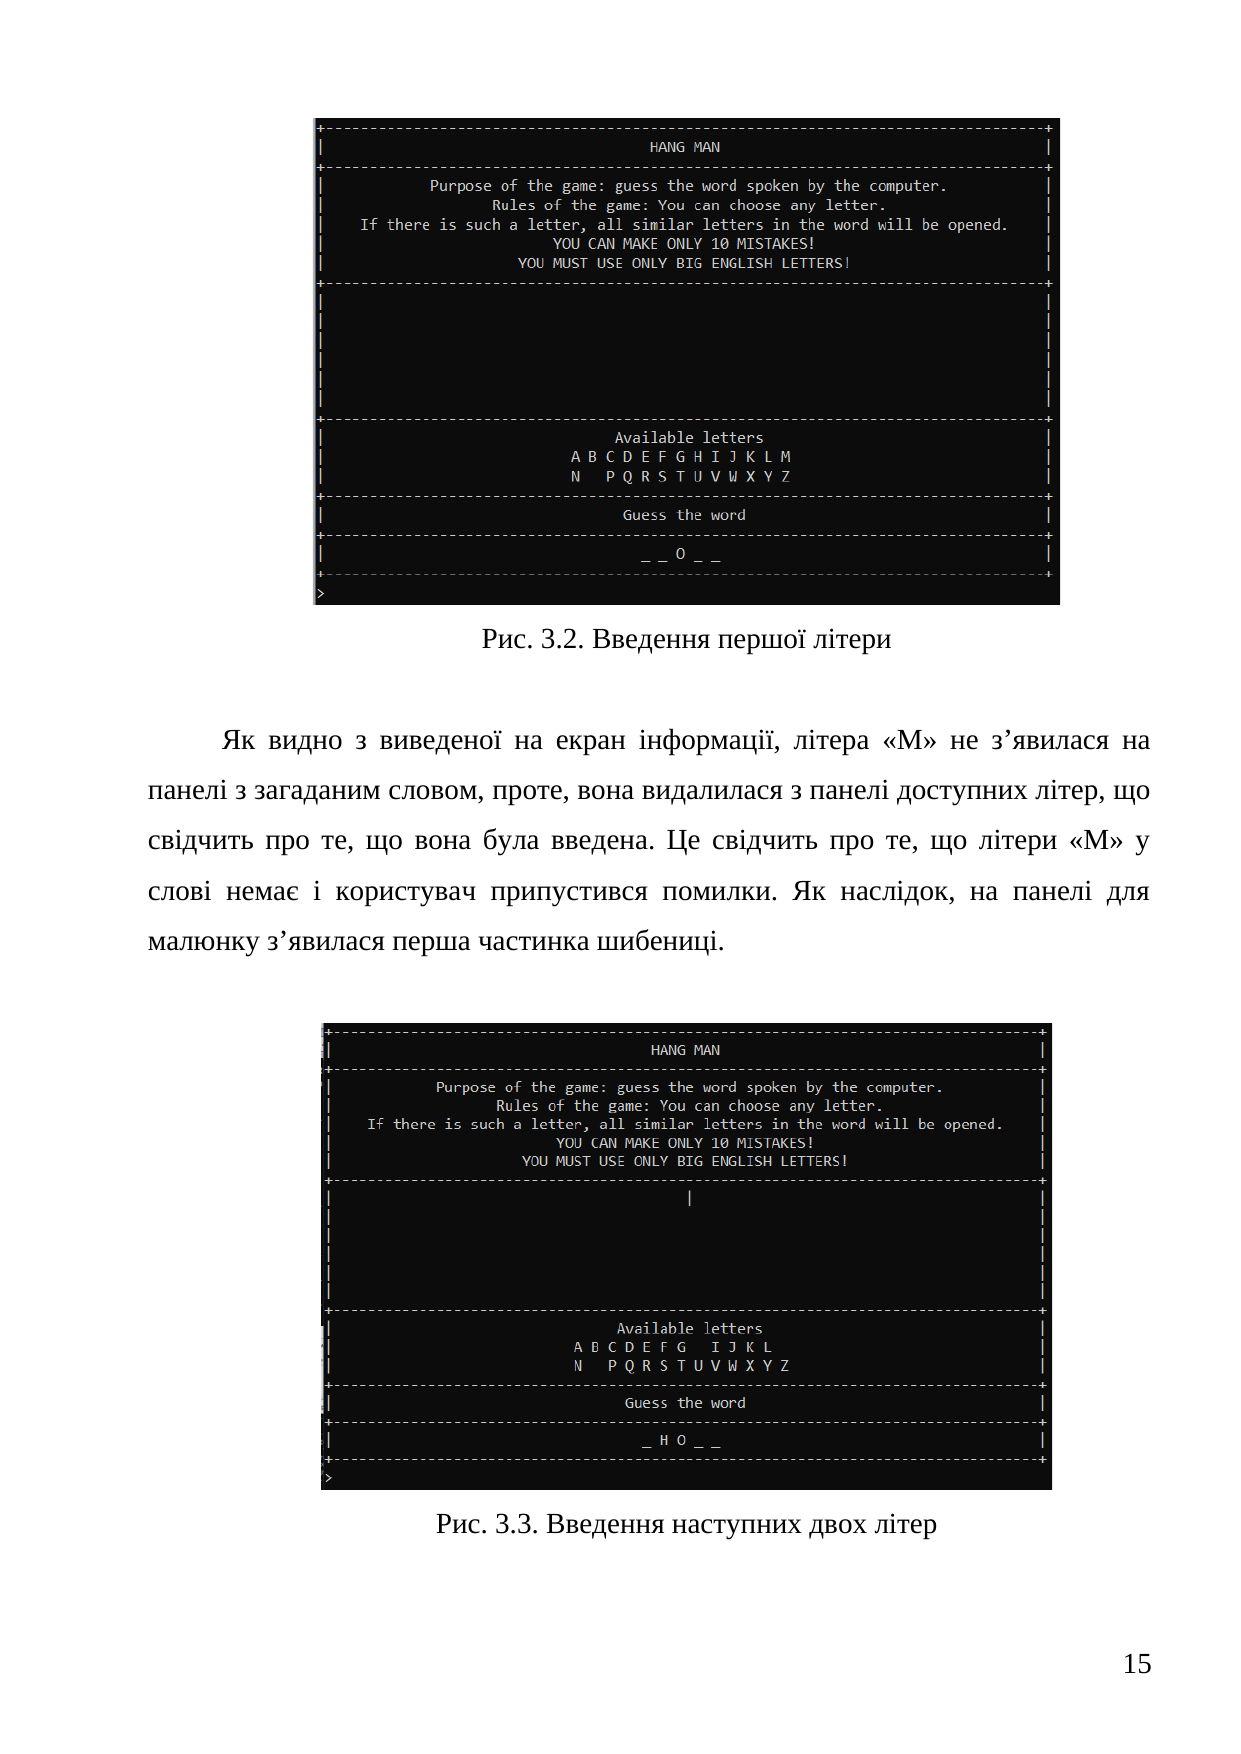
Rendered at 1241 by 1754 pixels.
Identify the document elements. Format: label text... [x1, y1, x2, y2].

text Рис. 3.2. Введення першої літери [148, 621, 1152, 655]
text Рис. 3.3. Введення наступних двох літер [148, 1506, 1152, 1539]
text Як видно з виведеної на екран інформації, літера «М» не з’явилася на панелі з загаданим словом, проте, вона видалилася з панелі доступних літер, що свідчить про те, що вона була введена. Це свідчить про те, що літери «М» у слові немає і користувач припустився помилки. Як наслідок, на панелі для малюнку з’явилася перша частинка шибениці. [148, 722, 1152, 957]
picture [312, 118, 1061, 605]
picture [321, 1023, 1053, 1490]
